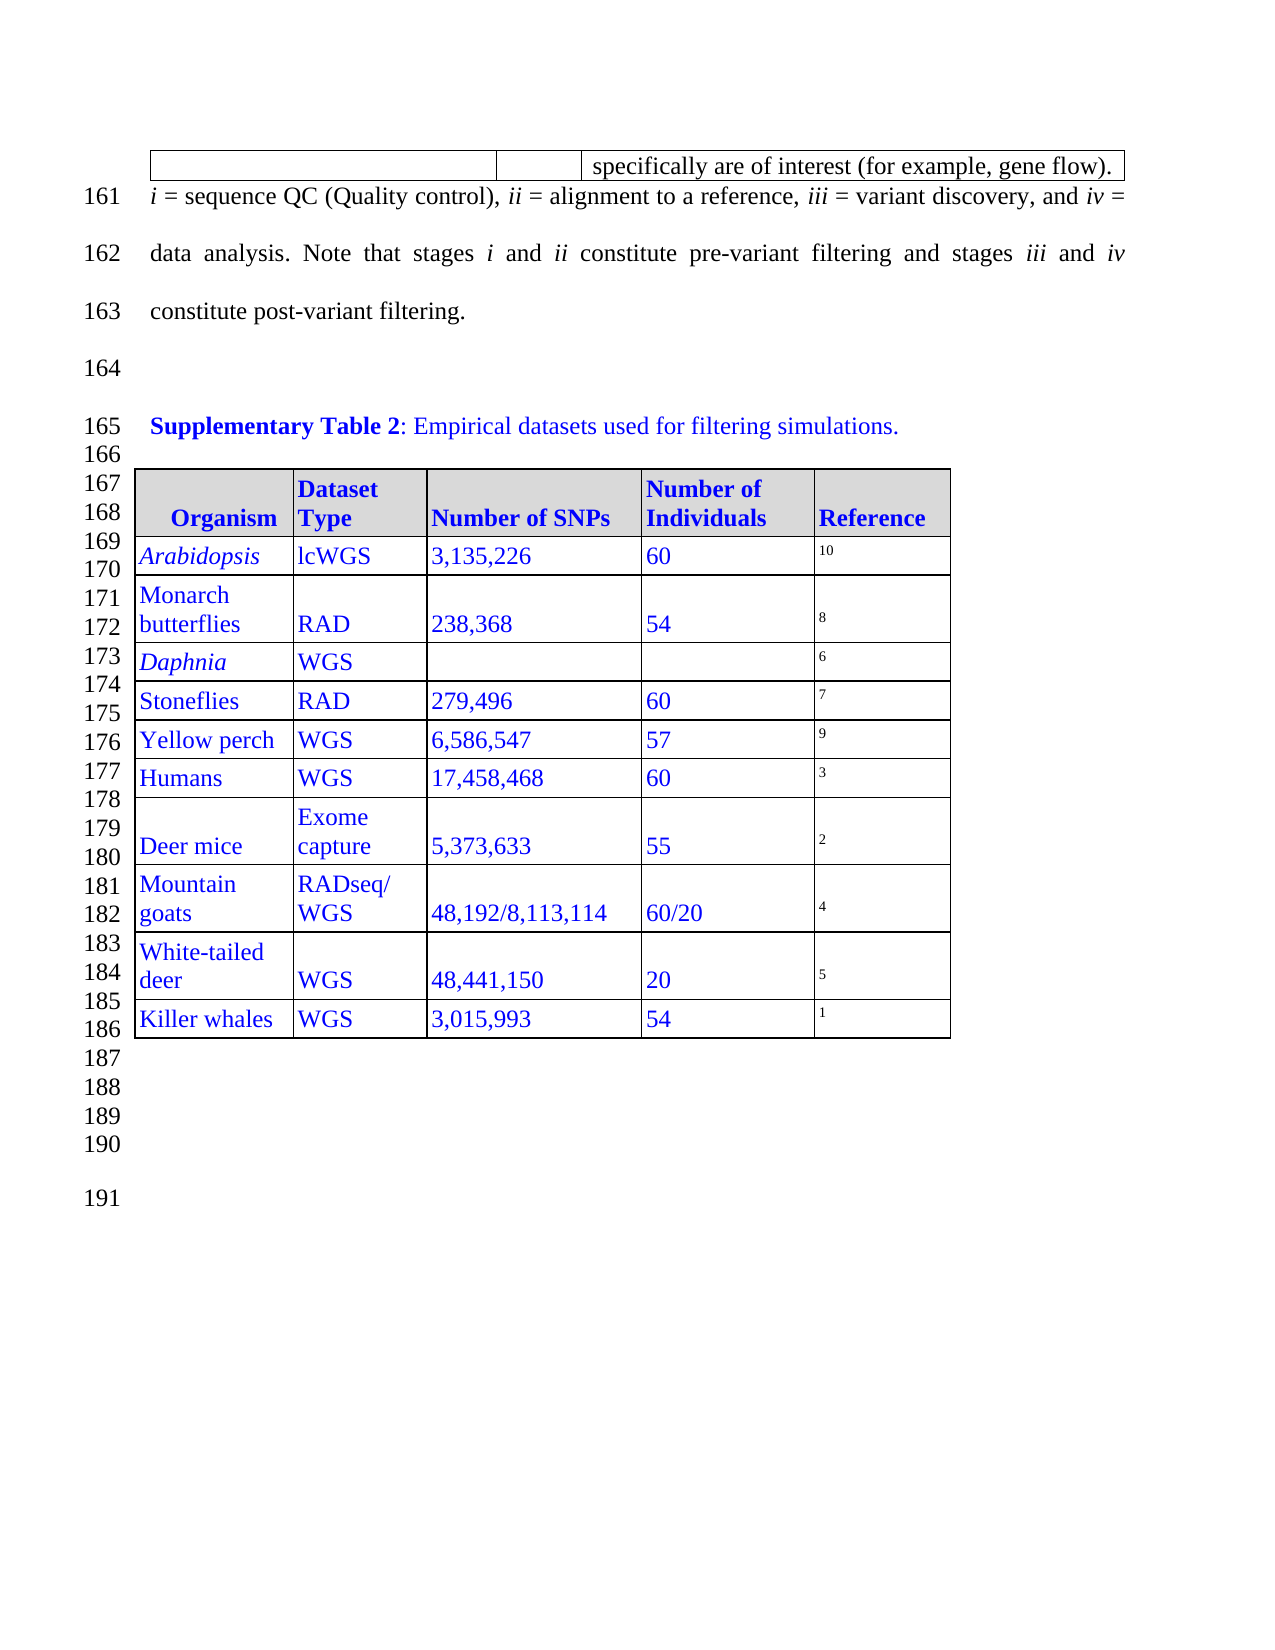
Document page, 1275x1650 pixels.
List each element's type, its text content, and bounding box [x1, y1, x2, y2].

table_cell 6 [815, 643, 950, 680]
table_cell Humans [136, 759, 293, 796]
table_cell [582, 151, 1124, 180]
table_cell 238,368 [428, 576, 641, 642]
table_cell RAD [294, 576, 426, 642]
table_cell [642, 643, 814, 680]
table_cell 7 [815, 682, 950, 719]
table_cell 54 [642, 1000, 814, 1037]
table_cell Yellow perch [136, 721, 293, 758]
text Supplementary Table 2: Empirical datasets used for filtering simulations. [150, 411, 1125, 439]
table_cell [151, 151, 496, 180]
table_cell 5 [815, 933, 950, 998]
table_cell 60 [642, 682, 814, 719]
table_cell WGS [294, 721, 426, 758]
table_cell 54 [642, 576, 814, 642]
table_cell Daphnia [136, 643, 293, 680]
table_cell Arabidopsis [136, 537, 293, 574]
table_cell Stoneflies [136, 682, 293, 719]
table_cell 6,586,547 [428, 721, 641, 758]
table_cell 4 [815, 865, 950, 931]
table_cell RAD [294, 682, 426, 719]
table_cell 279,496 [428, 682, 641, 719]
text i = sequence QC (Quality control), ii = alignment to a reference, iii = variant discovery, and iv = data analysis. Note that stages i and ii constitute pre-variant filtering and stages iii and iv constitute post-variant filtering. [150, 181, 1125, 324]
table_cell 3,015,993 [428, 1000, 641, 1037]
table_cell 48,192/8,113,114 [428, 865, 641, 931]
table_cell RADseq/ WGS [294, 865, 426, 931]
table_cell 57 [642, 721, 814, 758]
table_cell 55 [642, 798, 814, 864]
table_cell 48,441,150 [428, 933, 641, 998]
table_header Reference [815, 470, 950, 536]
table_cell 17,458,468 [428, 759, 641, 796]
table_cell WGS [294, 933, 426, 998]
table_cell 8 [815, 576, 950, 642]
table_cell Monarch butterflies [136, 576, 293, 642]
table_cell Exome capture [294, 798, 426, 864]
table_cell Mountain goats [136, 865, 293, 931]
table_cell White-tailed deer [136, 933, 293, 998]
table_cell 9 [815, 721, 950, 758]
table_cell WGS [294, 759, 426, 796]
table_cell 1 [815, 1000, 950, 1037]
table_header Number of Individuals [642, 470, 814, 536]
table_cell [428, 643, 641, 680]
table_cell 10 [815, 537, 950, 574]
table_cell WGS [294, 1000, 426, 1037]
table_header Dataset Type [294, 470, 426, 536]
table_cell 20 [642, 933, 814, 998]
table_cell 2 [815, 798, 950, 864]
table_header Number of SNPs [428, 470, 641, 536]
table_cell Deer mice [136, 798, 293, 864]
table_cell WGS [294, 643, 426, 680]
table_cell 60/20 [642, 865, 814, 931]
table_cell 3 [815, 759, 950, 796]
table_cell iv [497, 151, 581, 180]
table_cell 3,135,226 [428, 537, 641, 574]
table_cell 60 [642, 759, 814, 796]
table_cell 60 [642, 537, 814, 574]
table_header Organism [136, 470, 293, 536]
table_cell 5,373,633 [428, 798, 641, 864]
table_cell Killer whales [136, 1000, 293, 1037]
table_cell lcWGS [294, 537, 426, 574]
